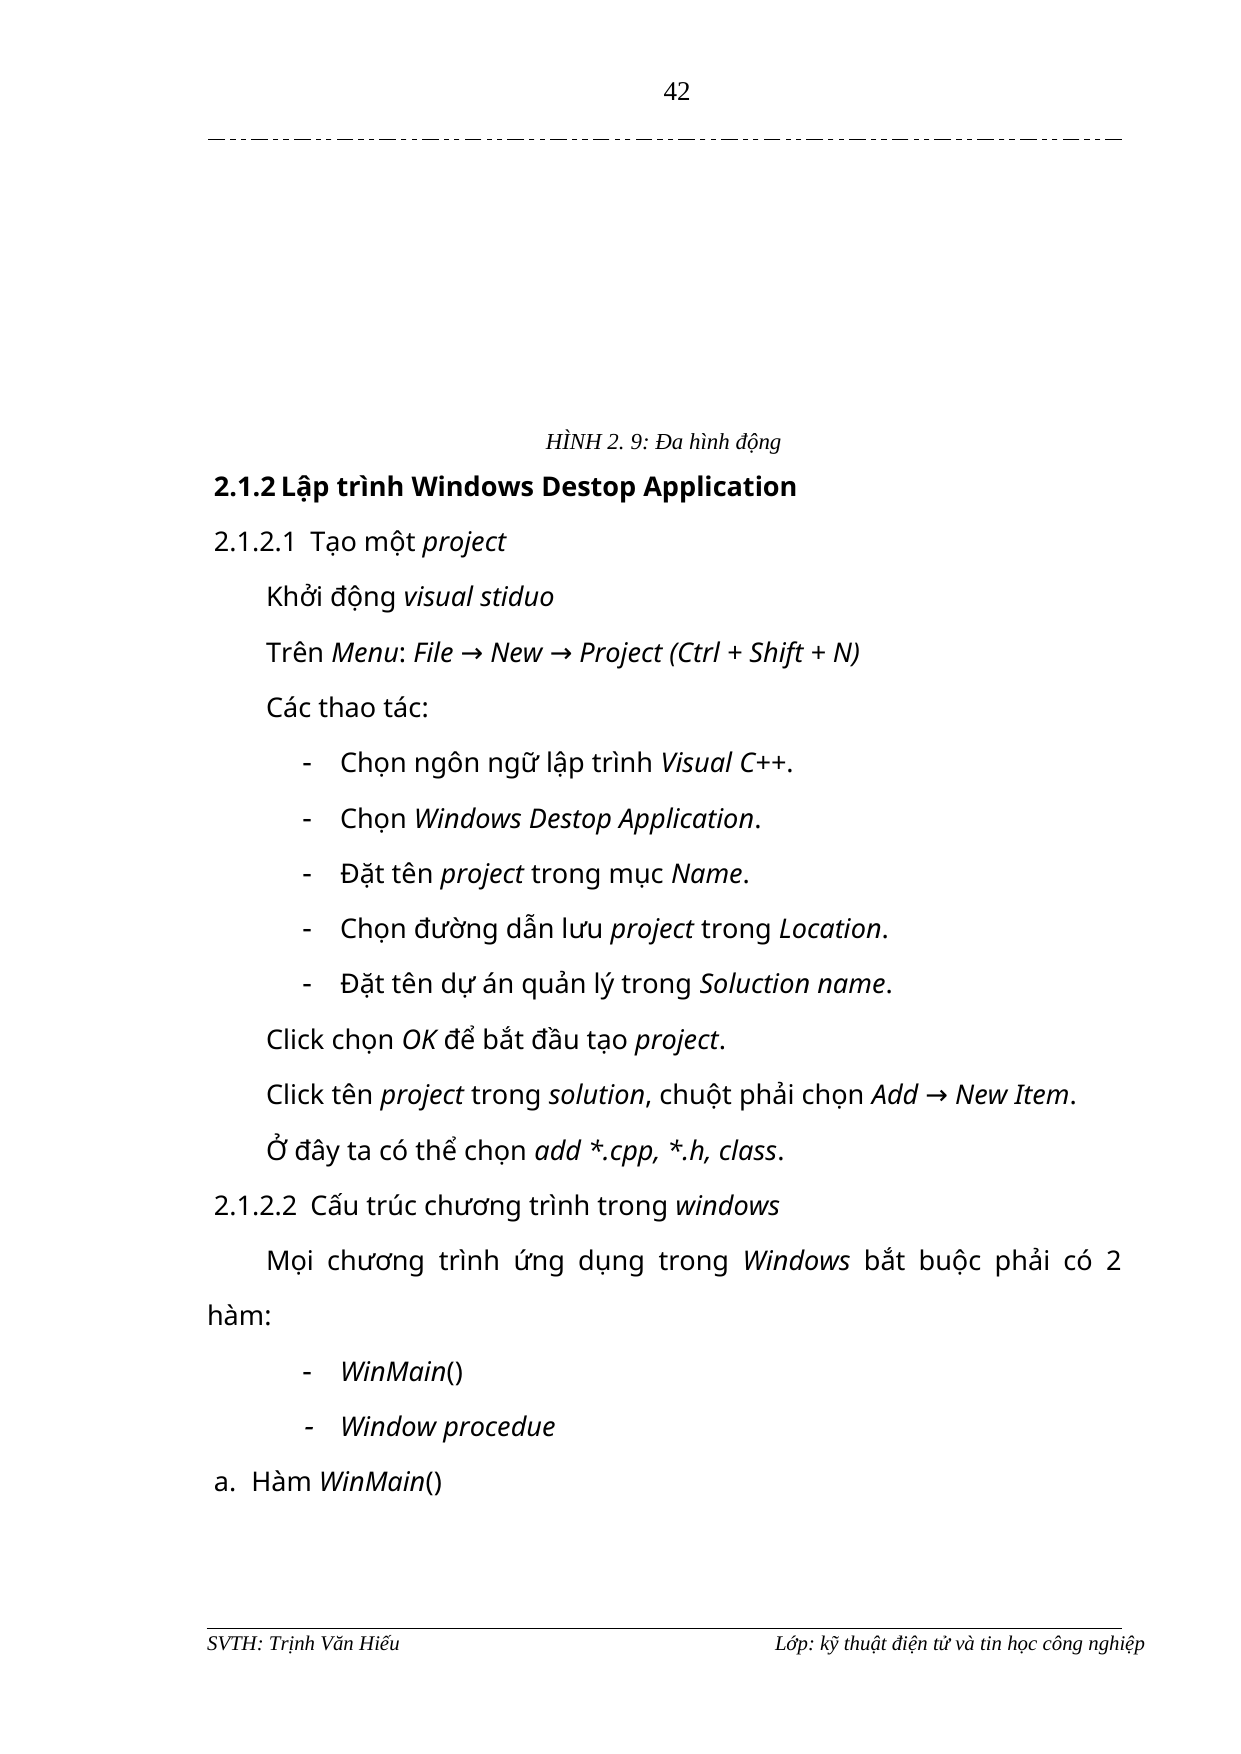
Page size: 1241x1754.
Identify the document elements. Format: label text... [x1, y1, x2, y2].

list Các thao tác: [207, 688, 1122, 725]
list Chọn Windows Destop Application. [302, 799, 1122, 836]
text HÌNH 2. 9: Đa hình động [207, 428, 1122, 454]
list Chọn ngôn ngữ lập trình Visual C++. [302, 744, 1122, 781]
list Click chọn OK để bắt đầu tạo project. [207, 1020, 1122, 1057]
list Click tên project trong solution, chuột phải chọn Add → New Item. [207, 1076, 1122, 1112]
list Lập trình Windows Destop Application [214, 467, 1122, 504]
list Khởi động visual stiduo [207, 578, 1122, 615]
list Đặt tên dự án quản lý trong Soluction name. [302, 965, 1122, 1002]
list Mọi chương trình ứng dụng trong Windows bắt buộc phải có 2 hàm: [207, 1242, 1122, 1334]
list Ở đây ta có thể chọn add *.cpp, *.h, class. [207, 1131, 1122, 1168]
list Cấu trúc chương trình trong windows [214, 1186, 1122, 1223]
list Tạo một project [214, 522, 1122, 559]
list Trên Menu: File → New → Project (Ctrl + Shift + N) [207, 633, 1122, 670]
list Window procedue [302, 1407, 1122, 1444]
list Hàm WinMain() [214, 1463, 1122, 1500]
list Chọn đường dẫn lưu project trong Location. [302, 910, 1122, 947]
list WinMain() [302, 1352, 1122, 1389]
list Đặt tên project trong mục Name. [302, 854, 1122, 891]
